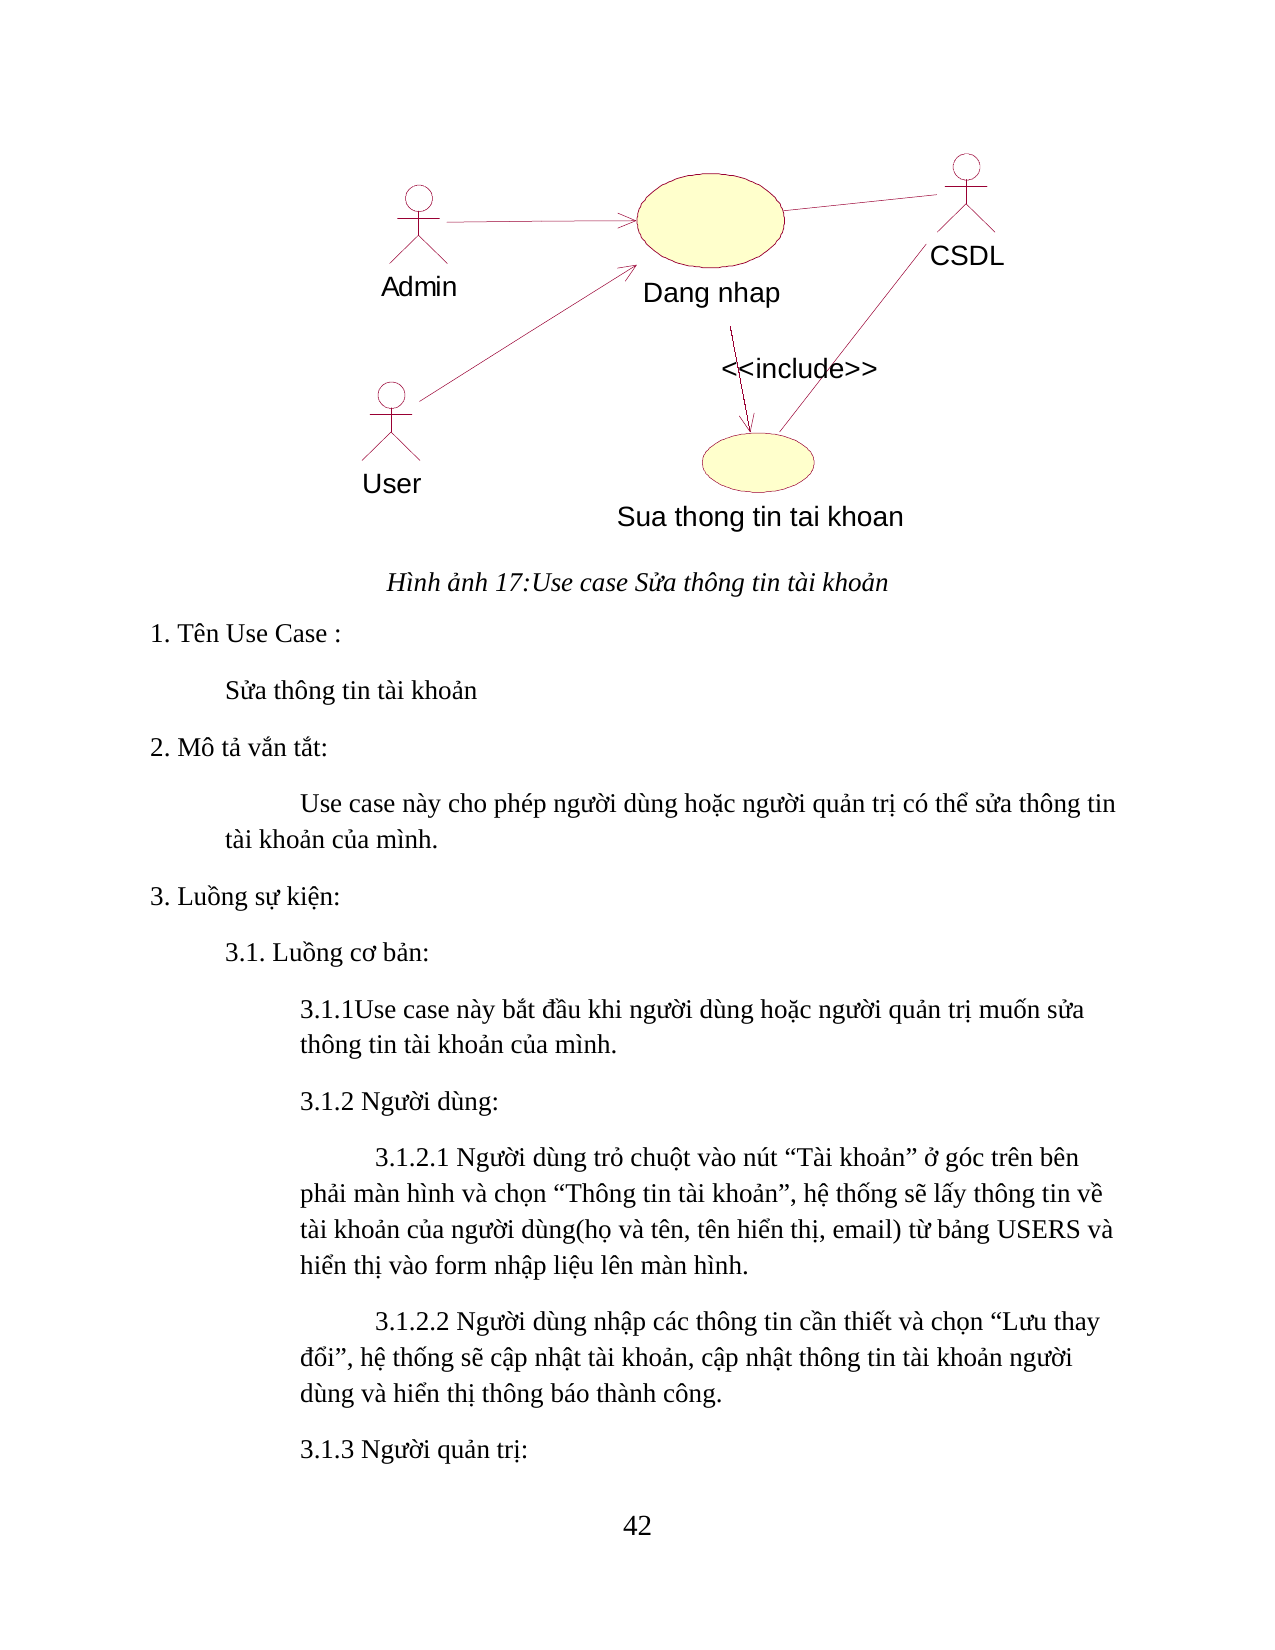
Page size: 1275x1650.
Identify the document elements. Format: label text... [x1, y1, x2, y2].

text 3.1.3 Người quản trị: [150, 1433, 1125, 1464]
text 3.1.1Use case này bắt đầu khi người dùng hoặc người quản trị muốn sửa thông tin tài khoản của mình. [300, 993, 1125, 1059]
text Use case này cho phép người dùng hoặc người quản trị có thể sửa thông tin tài khoản của mình. [225, 787, 1125, 854]
text Hình ảnh 17:Use case Sửa thông tin tài khoản [150, 566, 1125, 597]
text 3.1.2 Người dùng: [300, 1085, 1125, 1116]
text Sửa thông tin tài khoản [150, 674, 1125, 705]
text 3.1.2.2 Người dùng nhập các thông tin cần thiết và chọn “Lưu thay đổi”, hệ thống sẽ cập nhật tài khoản, cập nhật thông tin tài khoản người dùng và hiển thị thông báo thành công. [300, 1305, 1125, 1408]
text 3. Luồng sự kiện: [150, 879, 1125, 911]
text 3.1.2.1 Người dùng trỏ chuột vào nút “Tài khoản” ở góc trên bên phải màn hình và chọn “Thông tin tài khoản”, hệ thống sẽ lấy thông tin về tài khoản của người dùng(họ và tên, tên hiển thị, email) từ bảng USERS và hiển thị vào form nhập liệu lên màn hình. [300, 1142, 1125, 1280]
text 3.1. Luồng cơ bản: [150, 936, 1125, 967]
text 2. Mô tả vắn tắt: [150, 731, 1125, 762]
text 1. Tên Use Case : [150, 618, 1125, 649]
